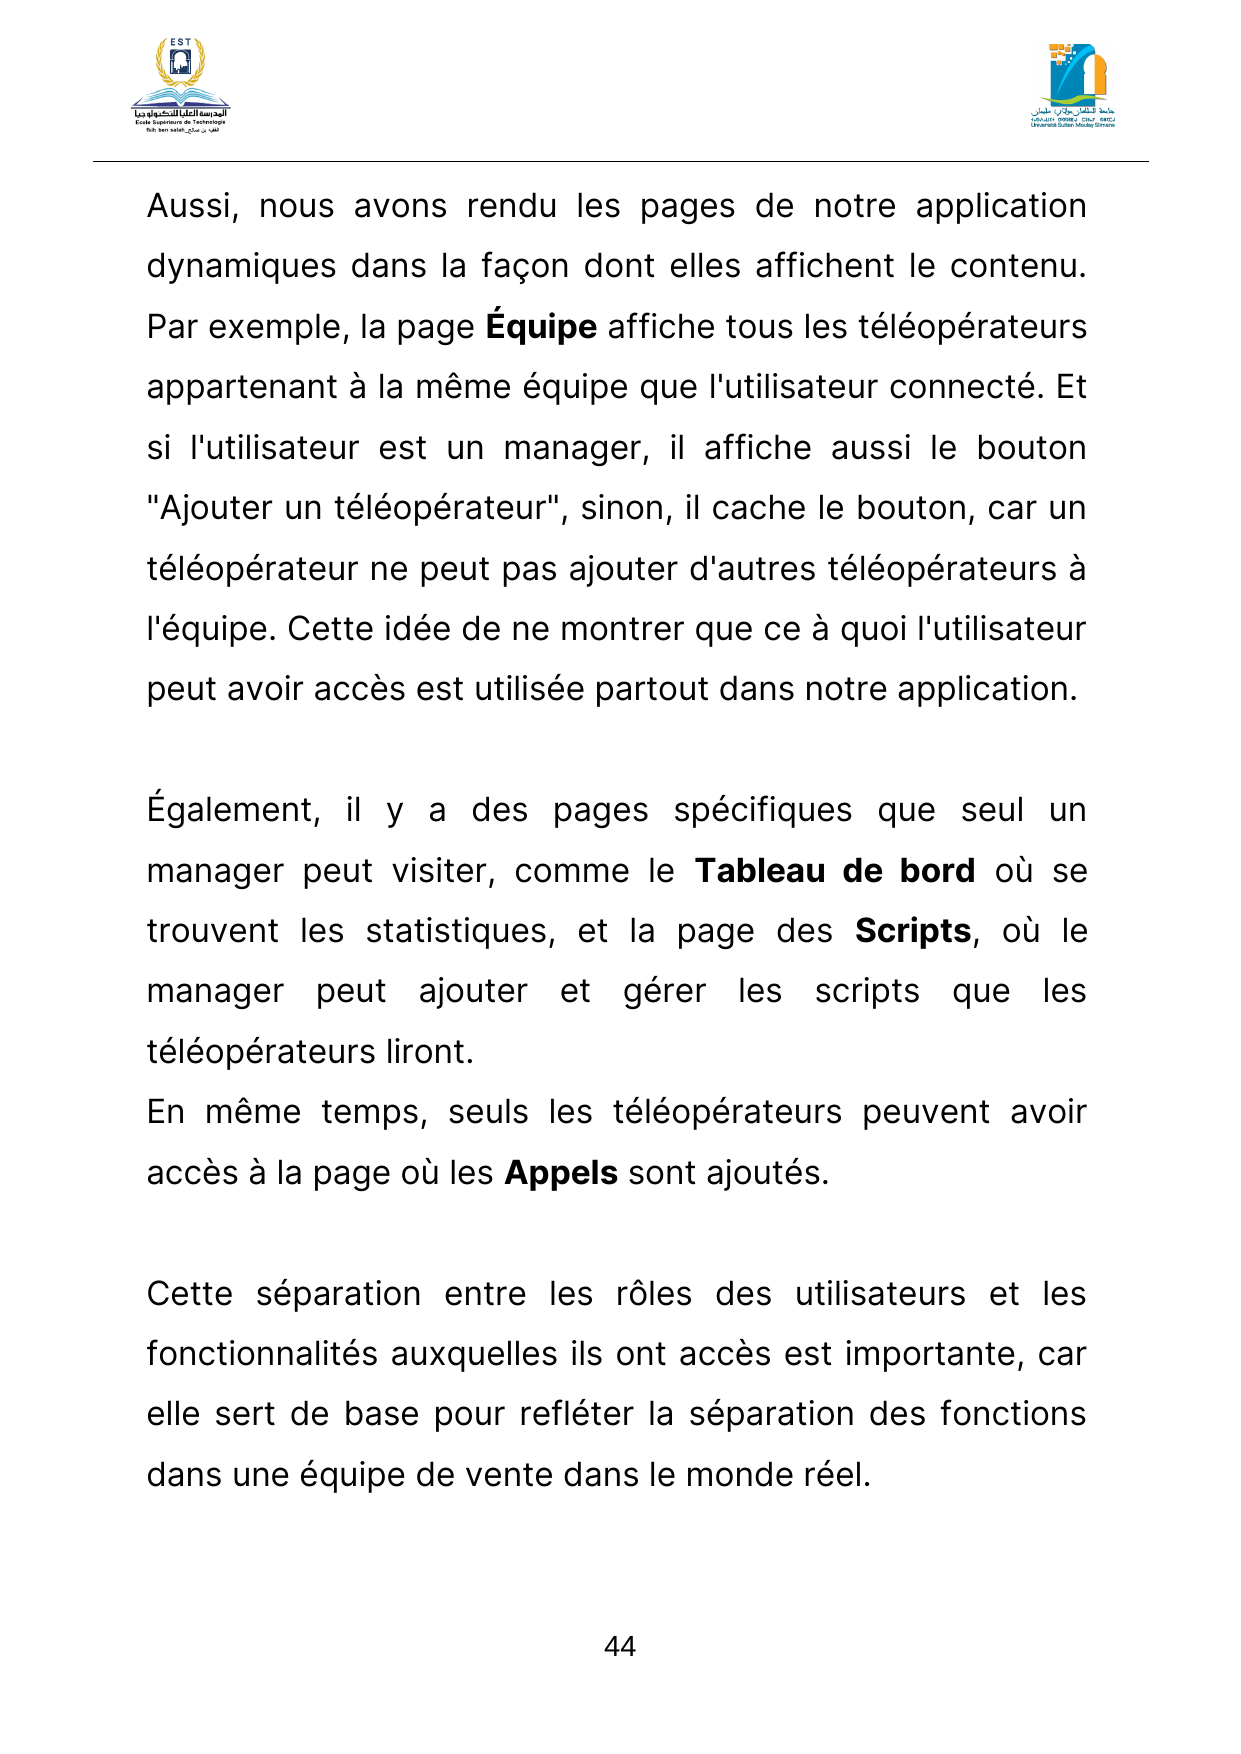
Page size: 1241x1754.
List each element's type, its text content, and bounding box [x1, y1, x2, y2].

text Cette séparation entre les rôles des utilisateurs et les fonctionnalités auxquelles ils ont accès est importante, car elle sert de base pour refléter la séparation des fonctions dans une équipe de vente dans le monde réel. [146, 1273, 1089, 1494]
picture [126, 23, 236, 149]
text Également, il y a des pages spécifiques que seul un manager peut visiter, comme le Tableau de bord où se trouvent les statistiques, et la page des Scripts, où le manager peut ajouter et gérer les scripts que les téléopérateurs liront. [146, 789, 1089, 1071]
text En même temps, seuls les téléopérateurs peuvent avoir accès à la page où les Appels sont ajoutés. [146, 1091, 1089, 1192]
text Aussi, nous avons rendu les pages de notre application dynamiques dans la façon dont elles affichent le contenu. Par exemple, la page Équipe affiche tous les téléopérateurs appartenant à la même équipe que l'utilisateur connecté. Et si l'utilisateur est un manager, il affiche aussi le bouton "Ajouter un téléopérateur", sinon, il cache le bouton, car un téléopérateur ne peut pas ajouter d'autres téléopérateurs à l'équipe. Cette idée de ne montrer que ce à quoi l'utilisateur peut avoir accès est utilisée partout dans notre application. [146, 116, 1089, 709]
picture [1031, 44, 1115, 128]
